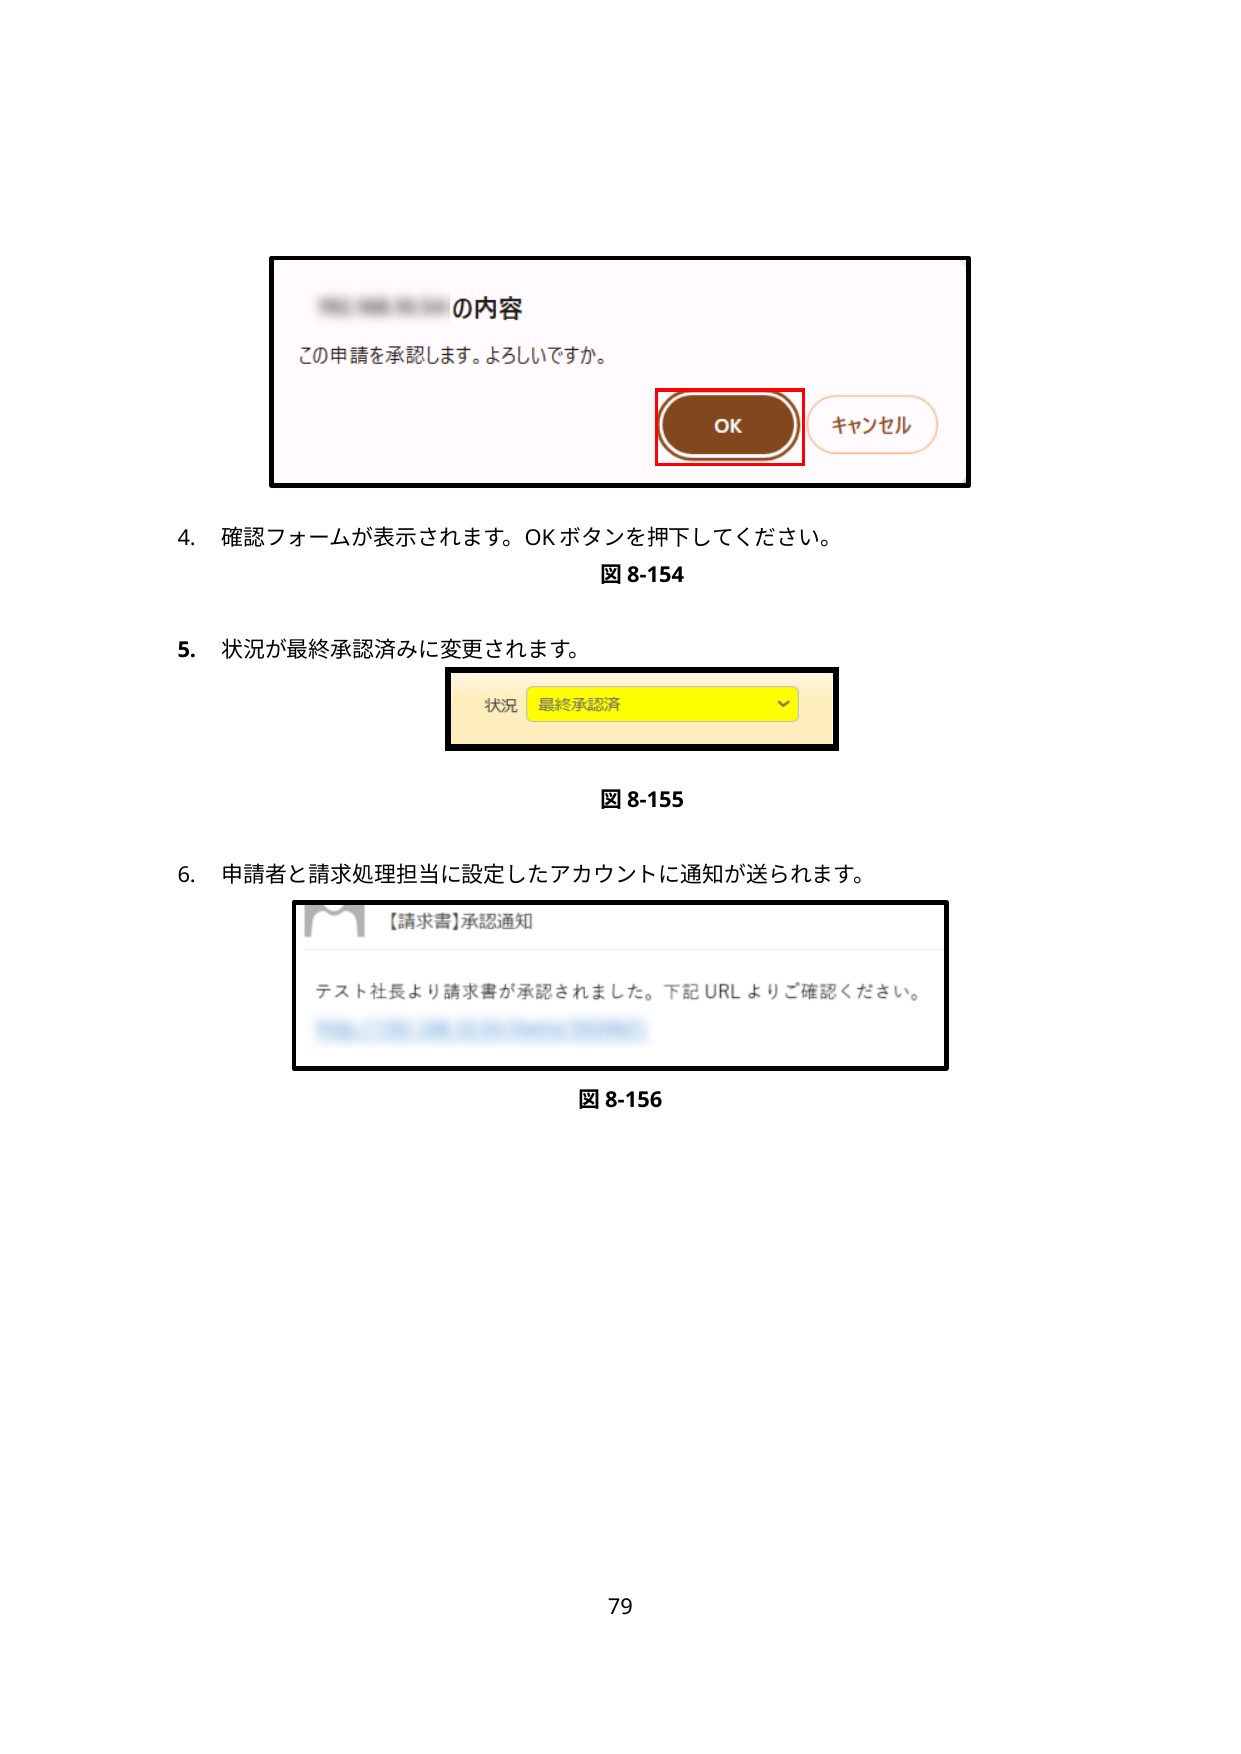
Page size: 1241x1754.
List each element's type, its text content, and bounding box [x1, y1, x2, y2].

list 図 8-34 [221, 779, 1063, 817]
picture [451, 673, 833, 744]
list 図 8-33 [221, 554, 1063, 592]
picture [296, 905, 944, 1066]
picture [274, 260, 966, 483]
list 申請者と請求処理担当に設定したアカウントに通知が送られます。 [177, 854, 1063, 892]
list 状況が最終承認済みに変更されます。 [177, 629, 1063, 667]
